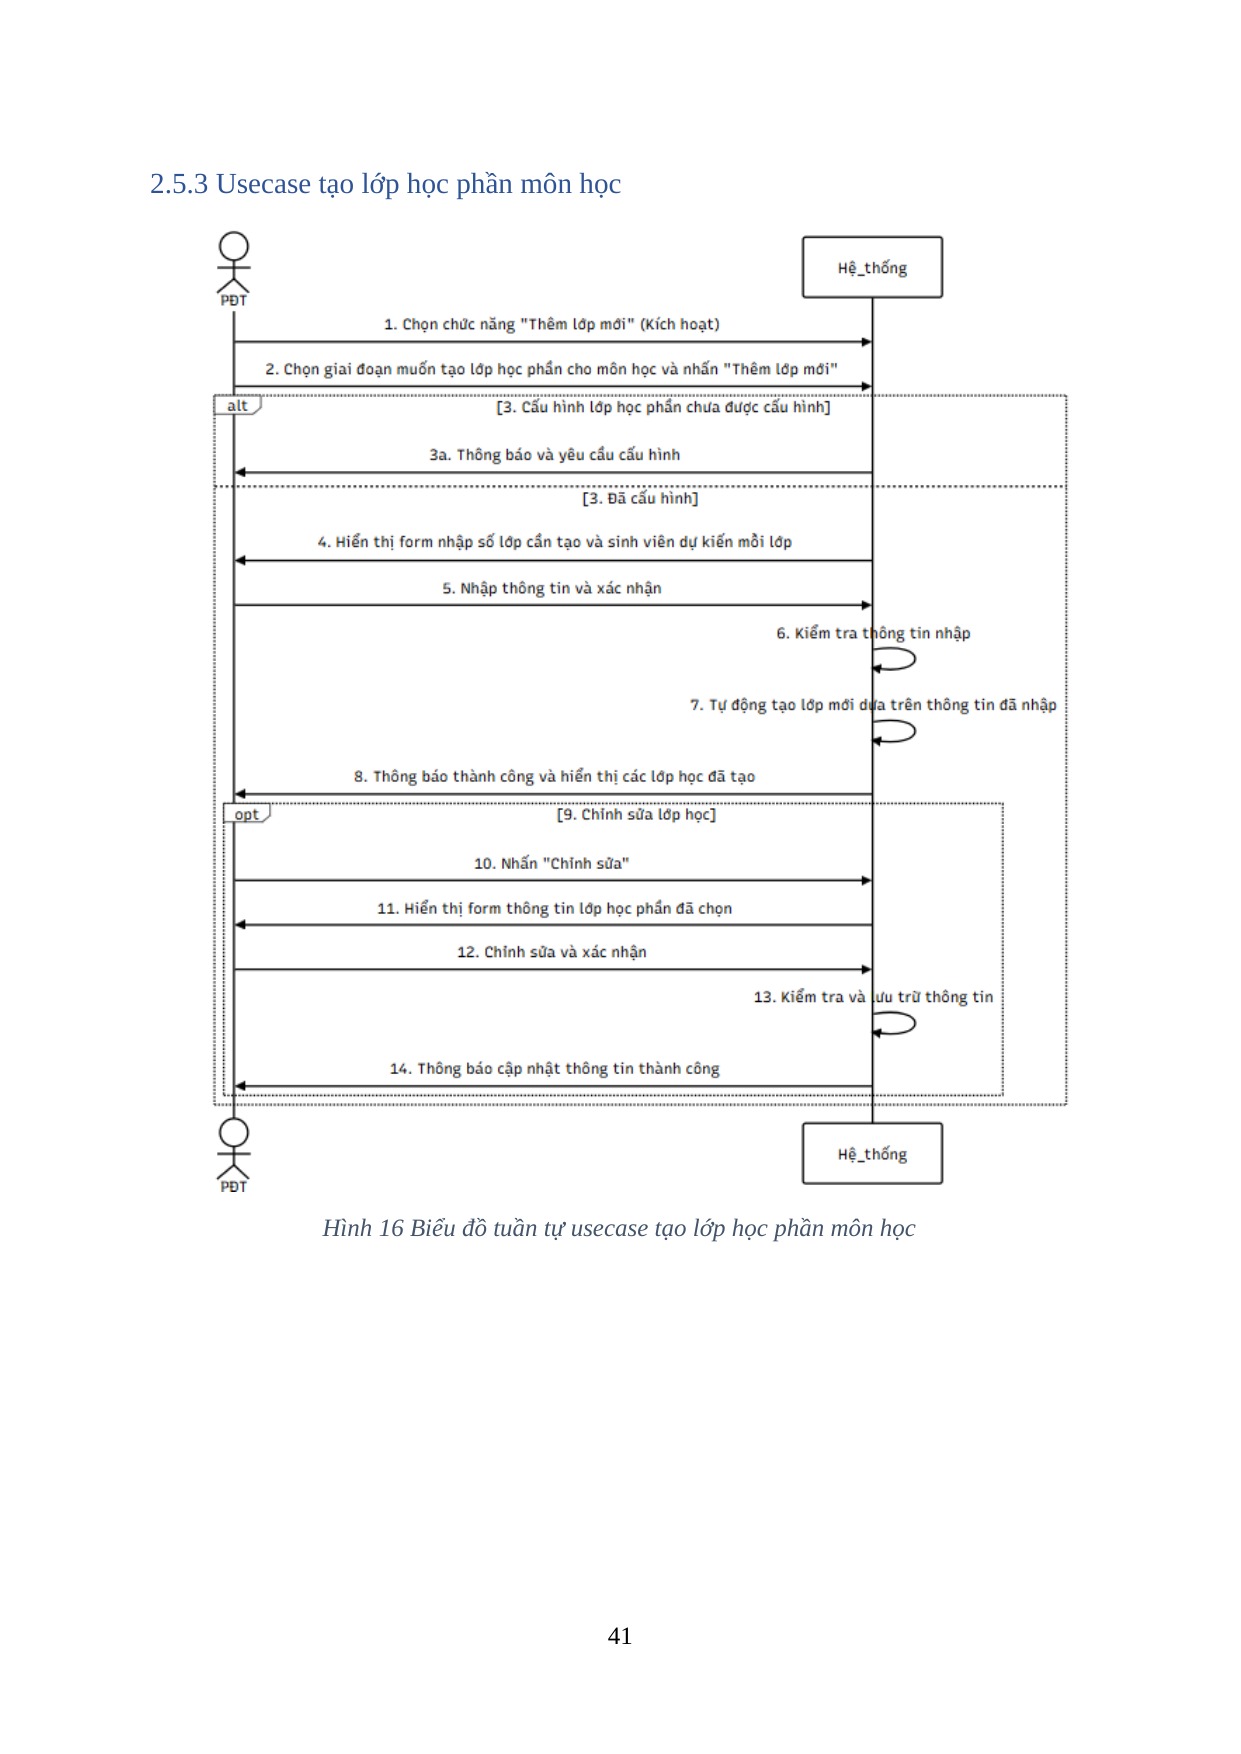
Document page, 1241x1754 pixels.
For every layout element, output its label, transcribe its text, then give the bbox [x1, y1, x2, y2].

subtitle 2.5.3 Usecase tạo lớp học phần môn học [150, 167, 1090, 200]
picture [150, 213, 1091, 1192]
text Hình 16 Biểu đồ tuần tự usecase tạo lớp học phần môn học [150, 1213, 1090, 1241]
